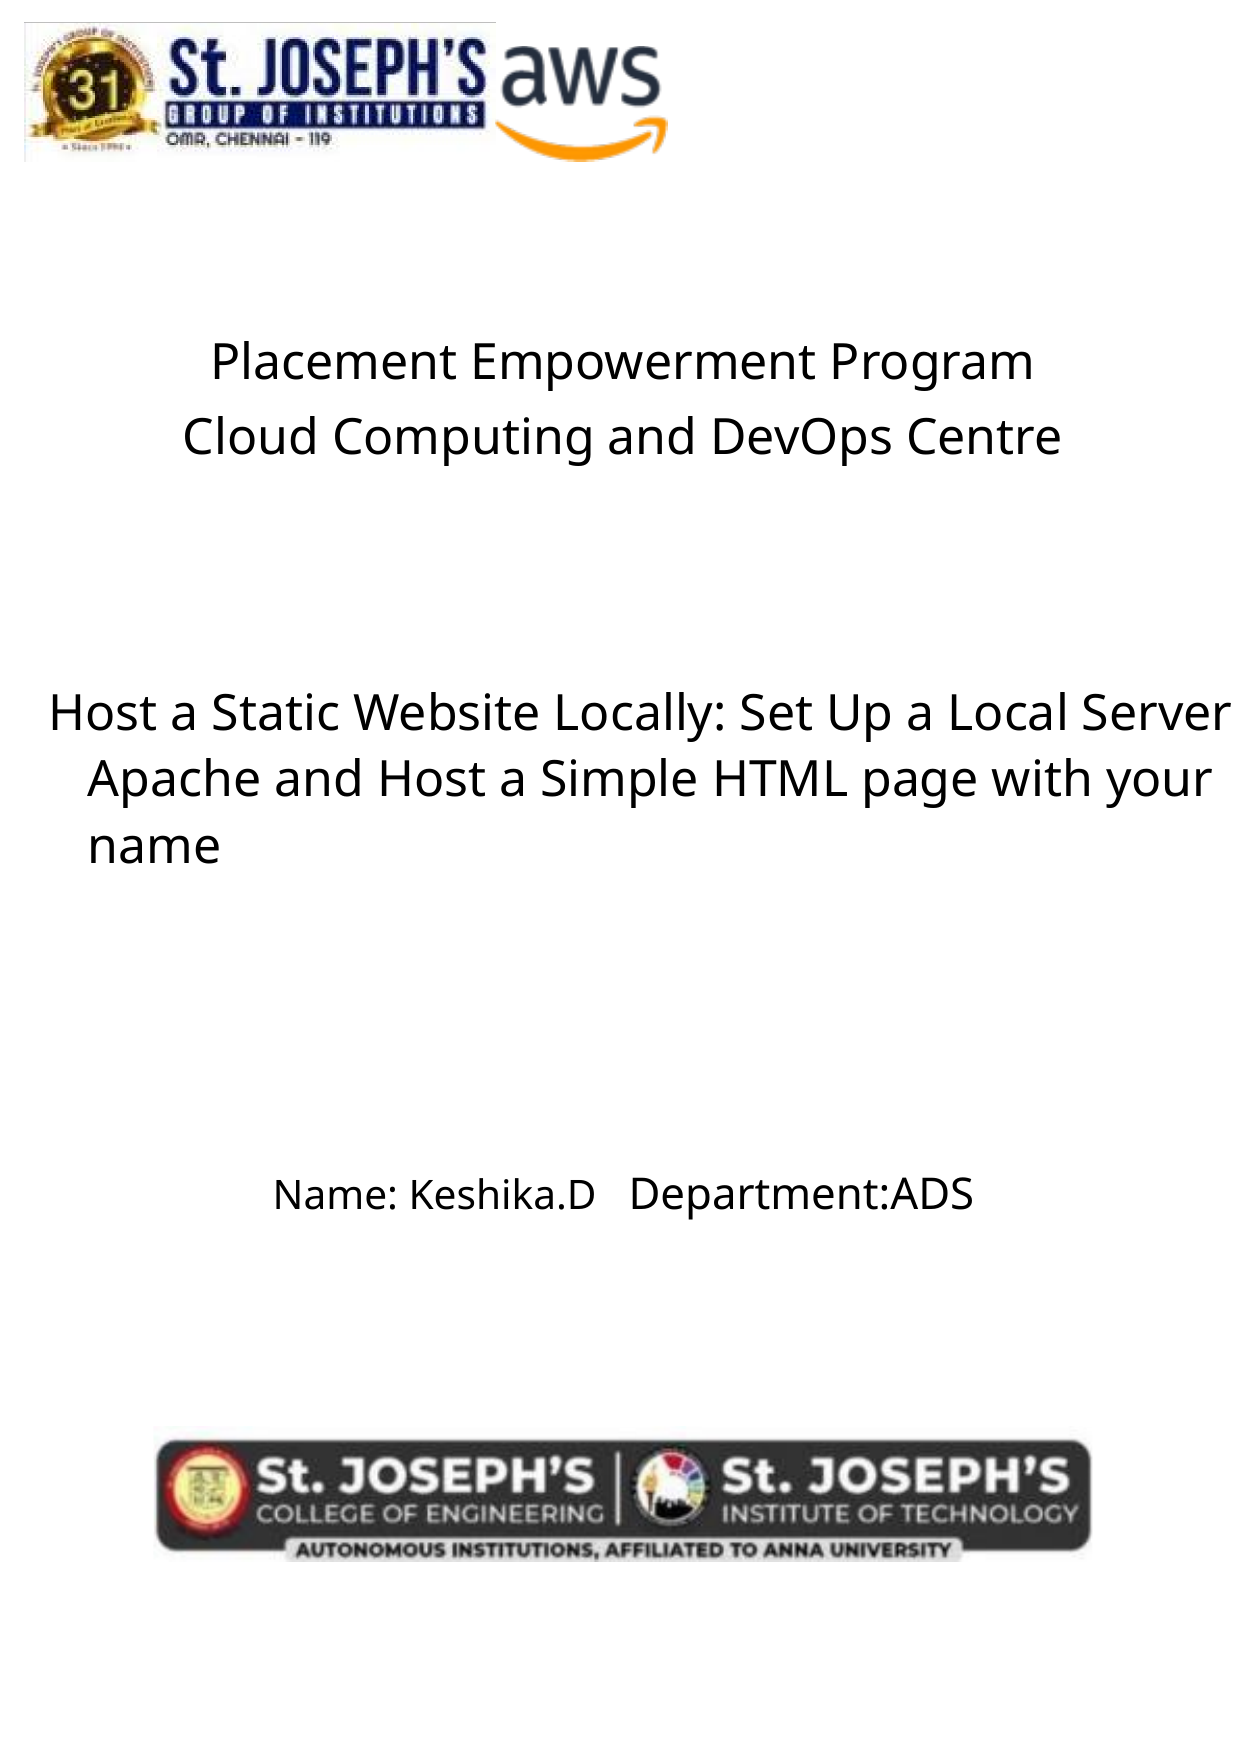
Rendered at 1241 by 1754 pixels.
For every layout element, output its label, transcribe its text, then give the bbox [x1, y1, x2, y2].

picture [23, 22, 668, 162]
text Name: Keshika.D Department:ADS [23, 1163, 1223, 1222]
text Host a Static Website Locally: Set Up a Local Server Apache and Host a Simple HTML page with your name [48, 676, 1233, 878]
picture [153, 1426, 1093, 1562]
text Placement Empowerment Program [23, 326, 1222, 394]
text Cloud Computing and DevOps Centre [23, 401, 1222, 469]
